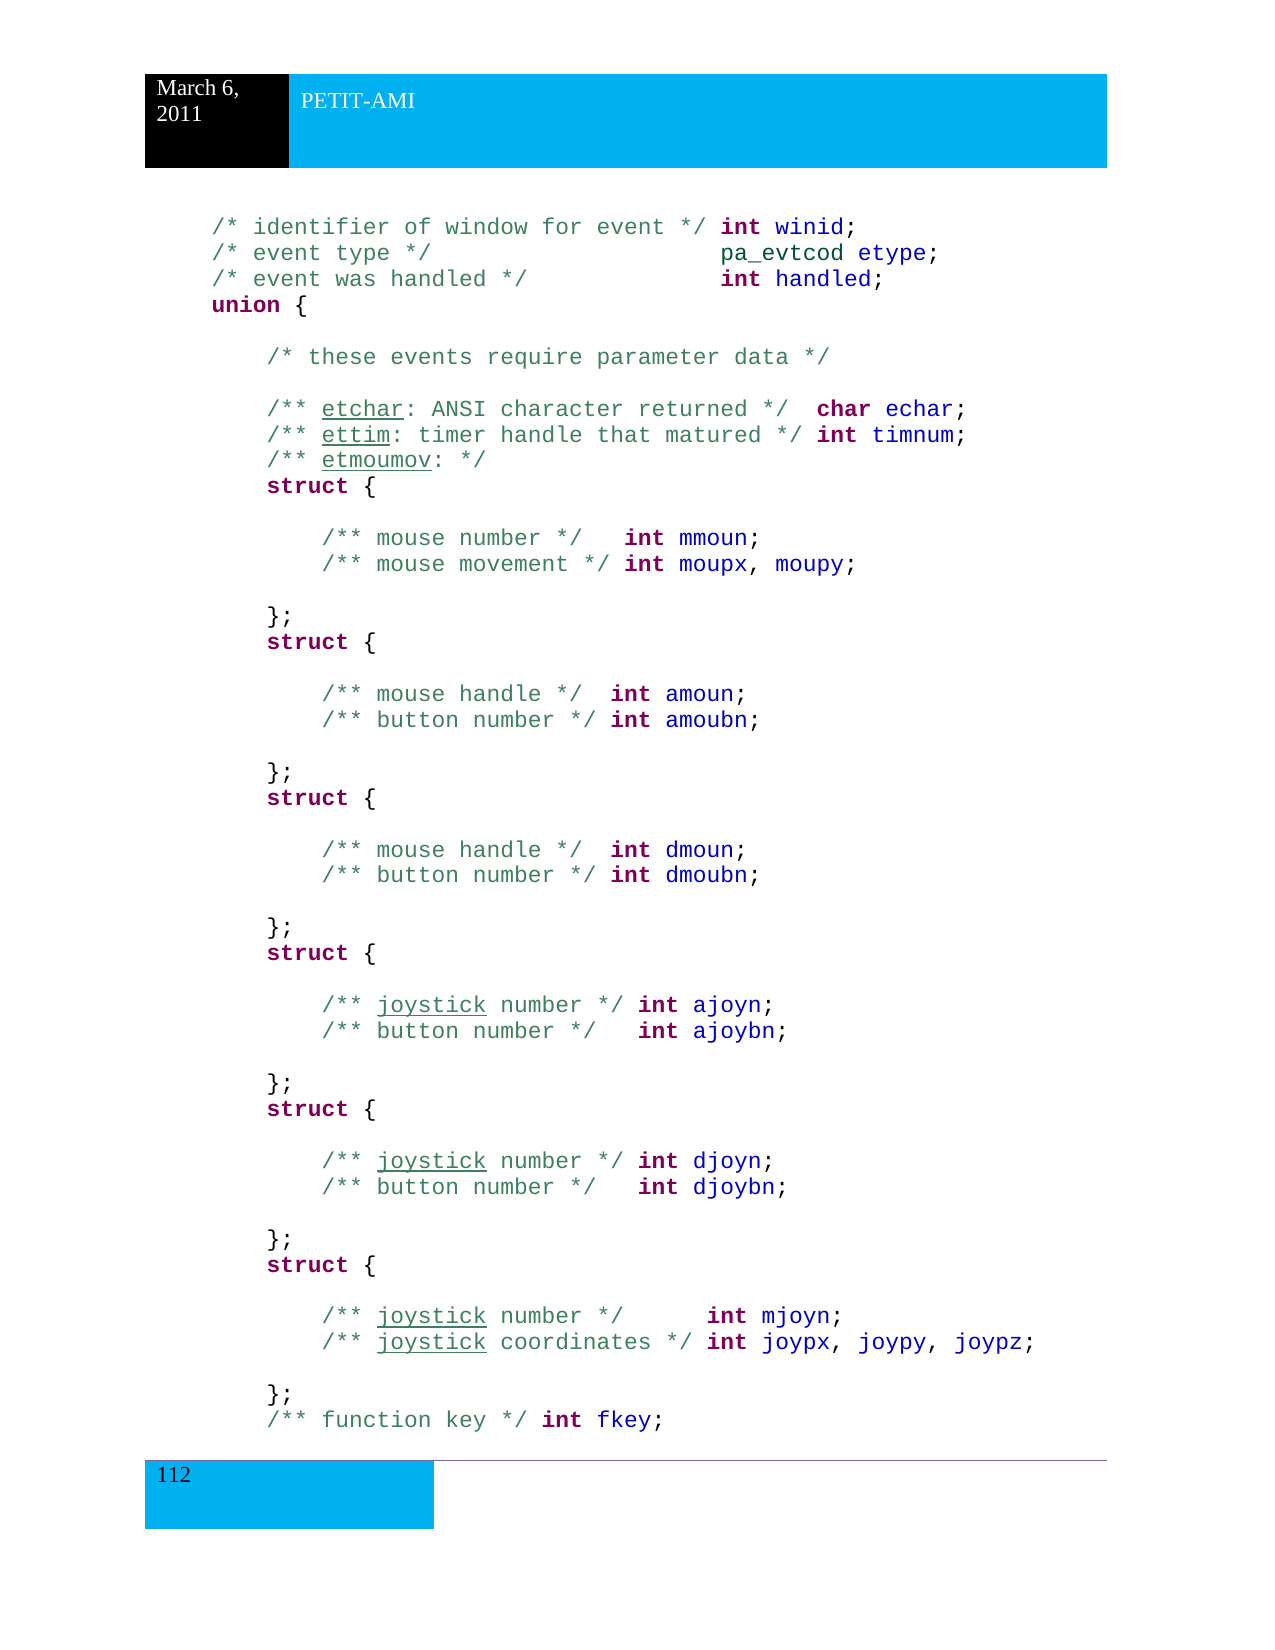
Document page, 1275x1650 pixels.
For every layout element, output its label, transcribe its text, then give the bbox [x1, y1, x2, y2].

text struct { [156, 630, 1118, 656]
text /** function key */ int fkey; [156, 1408, 1118, 1434]
text union { [156, 293, 1118, 319]
text /* event type */ pa_evtcod etype; [156, 241, 1118, 267]
text struct { [156, 942, 1118, 968]
text /** button number */ int djoybn; [156, 1175, 1118, 1201]
text /** ettim: timer handle that matured */ int timnum; [156, 423, 1118, 449]
text /* event was handled */ int handled; [156, 267, 1118, 293]
text /** button number */ int dmoubn; [156, 864, 1118, 890]
text struct { [156, 786, 1118, 812]
text /** etmoumov: */ [156, 449, 1118, 475]
text }; [156, 1383, 1118, 1408]
text /** joystick number */ int djoyn; [156, 1149, 1118, 1175]
text struct { [156, 1253, 1118, 1279]
text struct { [156, 475, 1118, 501]
text /** joystick coordinates */ int joypx, joypy, joypz; [156, 1331, 1118, 1357]
text /** mouse number */ int mmoun; [156, 527, 1118, 553]
text /** mouse handle */ int dmoun; [156, 838, 1118, 864]
text struct { [156, 1097, 1118, 1123]
text }; [156, 916, 1118, 942]
text /** mouse movement */ int moupx, moupy; [156, 553, 1118, 578]
text /** mouse handle */ int amoun; [156, 682, 1118, 708]
text }; [156, 1071, 1118, 1097]
text /* these events require parameter data */ [156, 345, 1118, 371]
text }; [156, 760, 1118, 786]
text }; [156, 1227, 1118, 1253]
text /** joystick number */ int mjoyn; [156, 1305, 1118, 1331]
text /** button number */ int ajoybn; [156, 1019, 1118, 1045]
text /** etchar: ANSI character returned */ char echar; [156, 397, 1118, 423]
text }; [156, 604, 1118, 630]
text /* identifier of window for event */ int winid; [156, 215, 1118, 241]
text /** button number */ int amoubn; [156, 708, 1118, 734]
text /** joystick number */ int ajoyn; [156, 993, 1118, 1019]
